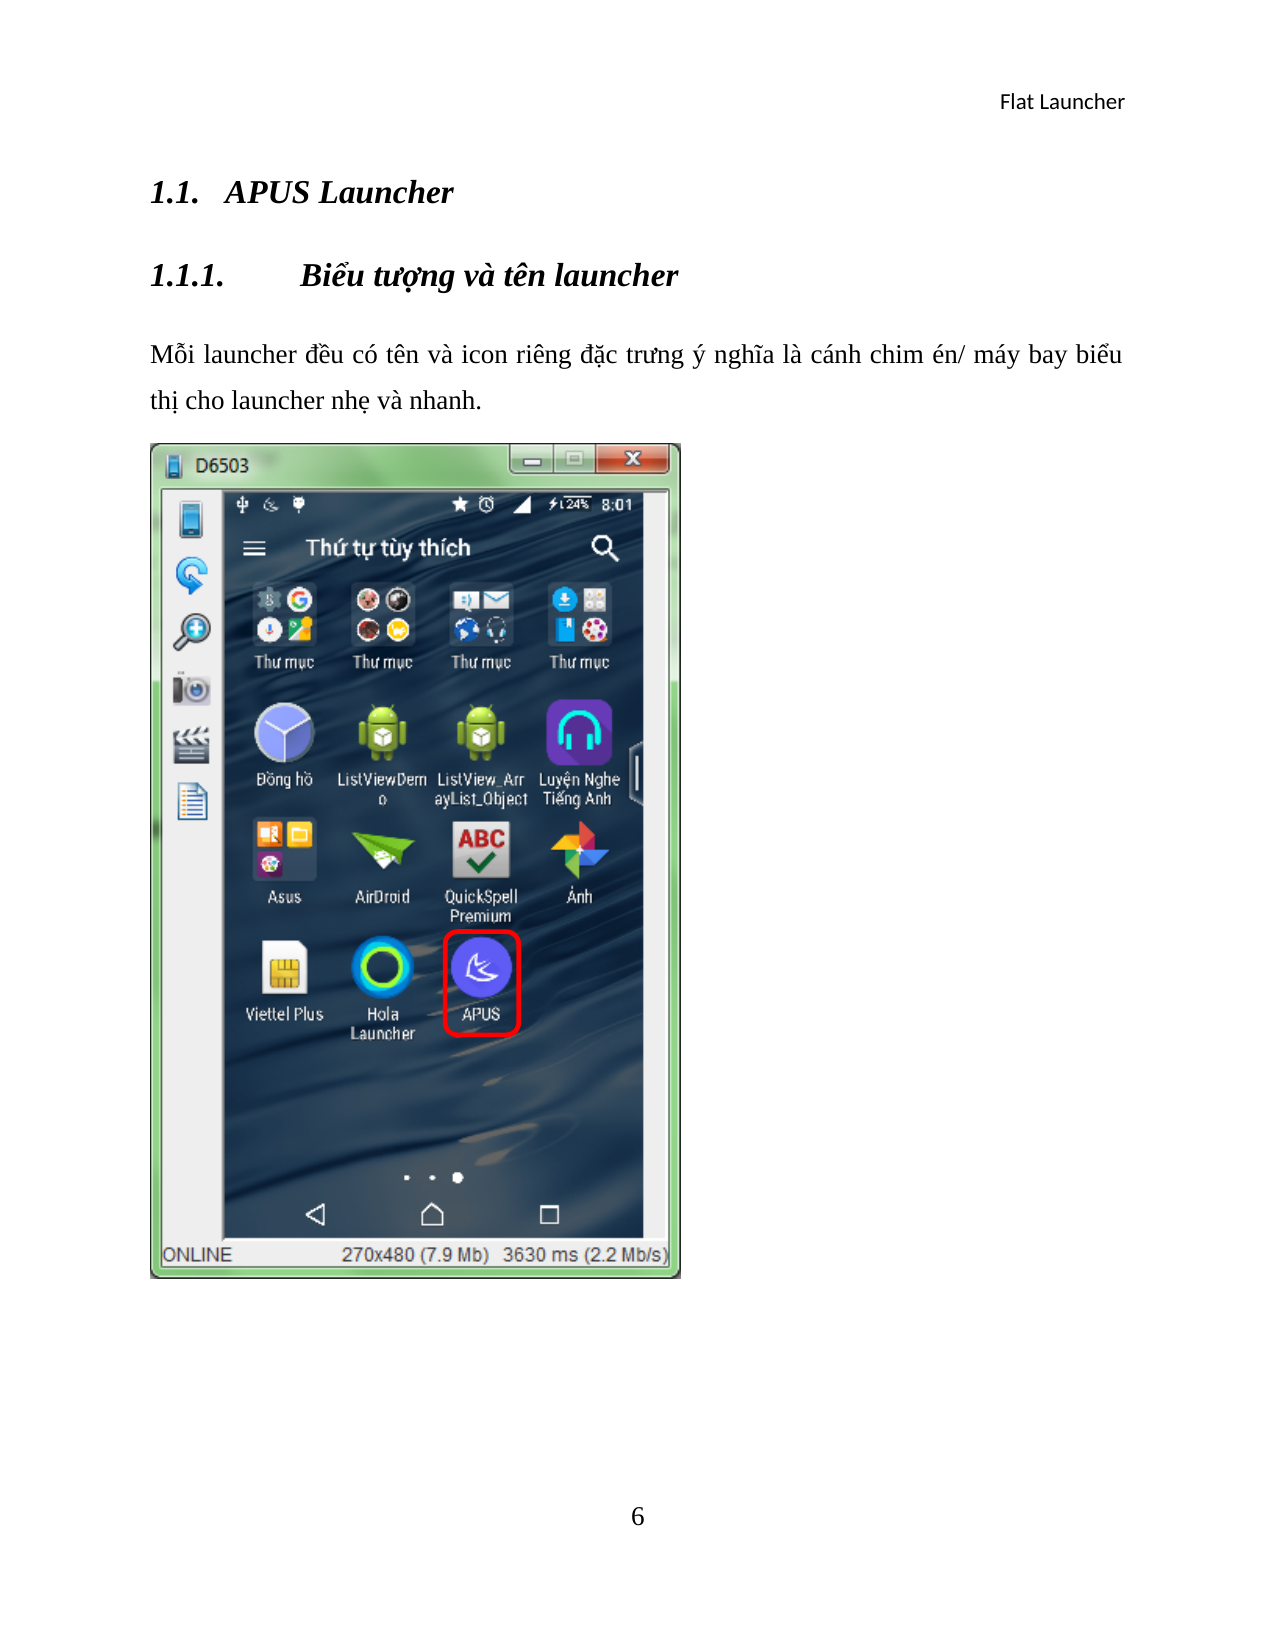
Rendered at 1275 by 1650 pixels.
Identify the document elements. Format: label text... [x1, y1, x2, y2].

subtitle APUS Launcher [150, 173, 1125, 211]
text Mỗi launcher đều có tên và icon riêng đặc trưng ý nghĩa là cánh chim én/ máy bay biểu thị cho launcher nhẹ và nhanh. [150, 338, 1125, 416]
picture [150, 443, 681, 1279]
subtitle Biểu tượng và tên launcher [150, 255, 1125, 293]
